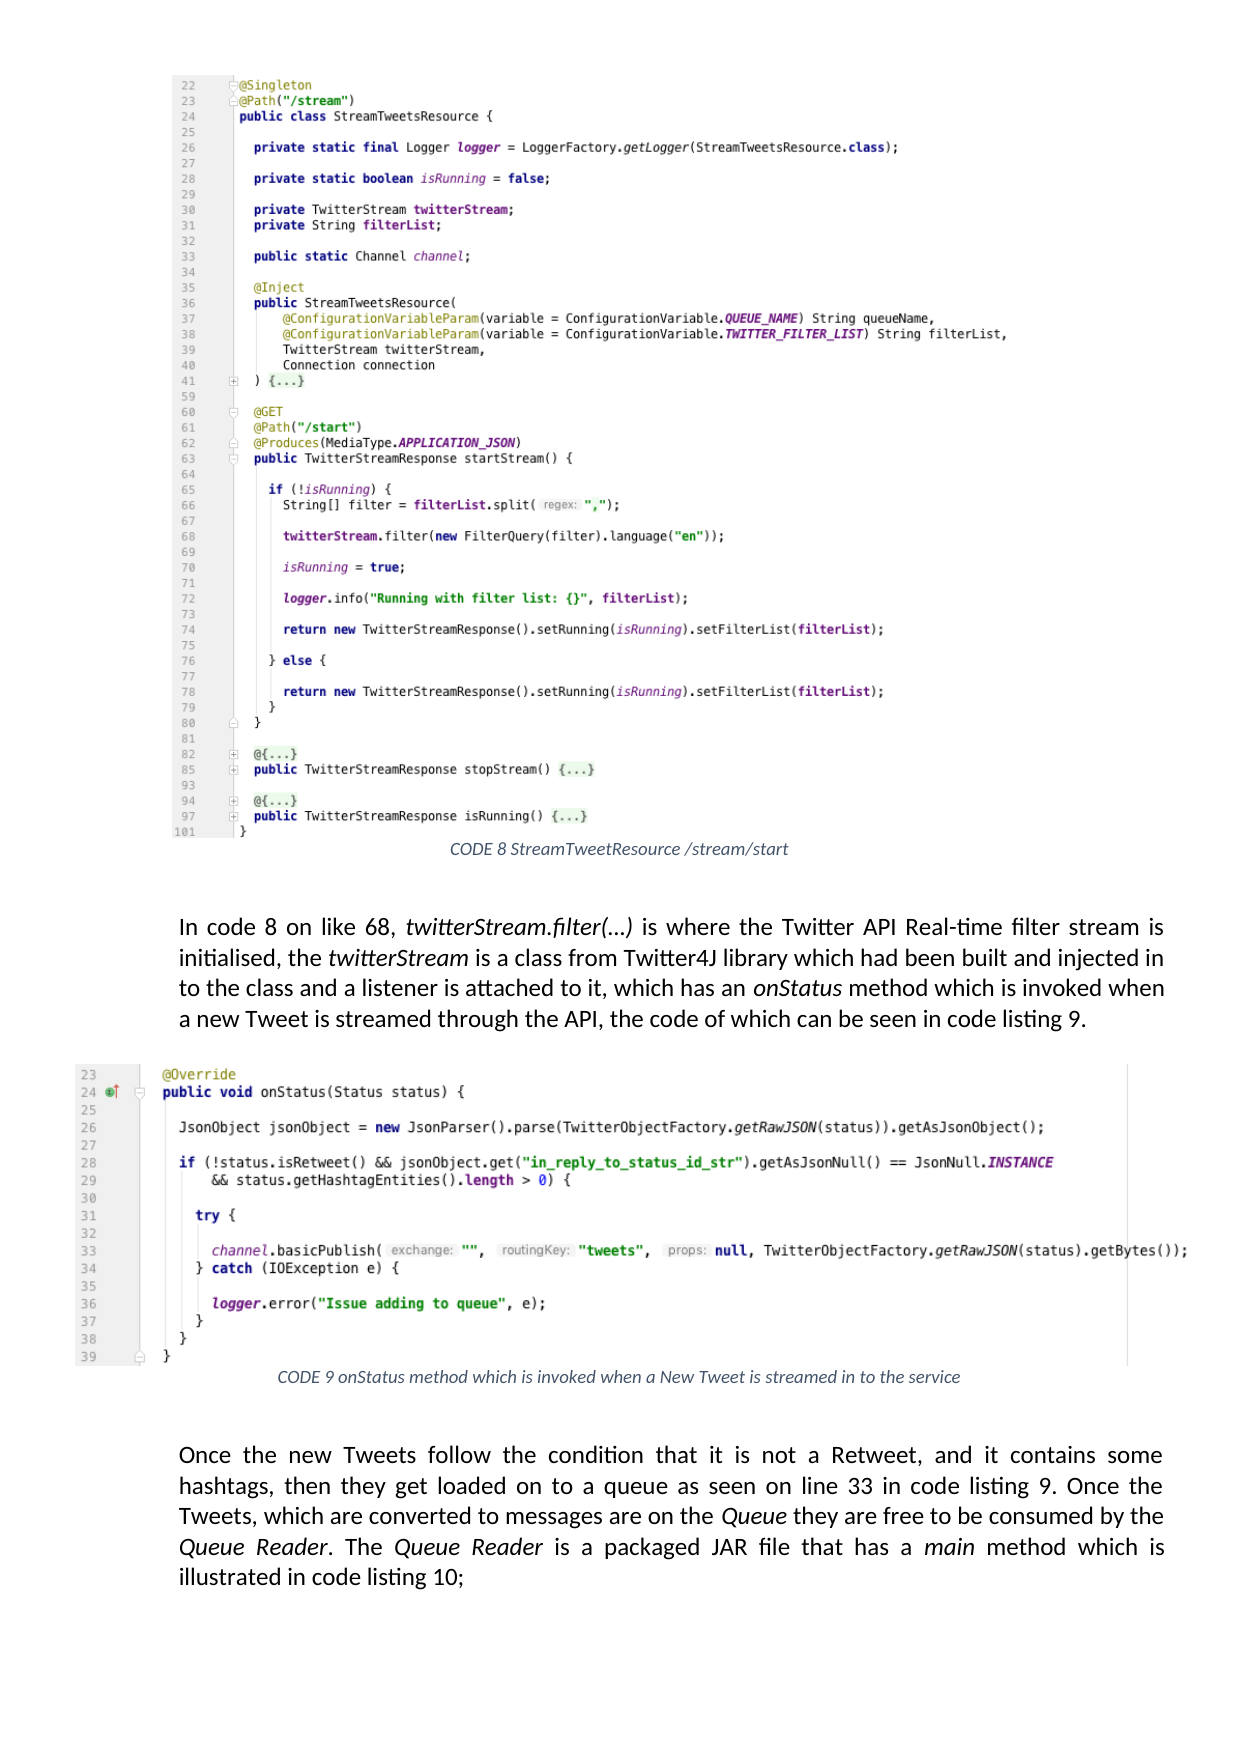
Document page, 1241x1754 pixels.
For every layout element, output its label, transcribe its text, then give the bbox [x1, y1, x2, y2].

text CODE 8 StreamTweetResource /stream/start [75, 837, 1165, 860]
picture [171, 75, 1069, 838]
text CODE 9 onStatus method which is invoked when a New Tweet is streamed in to the service [75, 1366, 1165, 1388]
picture [75, 1064, 1239, 1366]
text In code 8 on like 68, twitterStream.filter(…) is where the Twitter API Real-time filter stream is initialised, the twitterStream is a class from Twitter4J library which had been built and injected in to the class and a listener is attached to it, which has an onStatus method which is invoked when a new Tweet is streamed through the API, the code of which can be seen in code listing 9. [178, 911, 1165, 1033]
text Once the new Tweets follow the condition that it is not a Retweet, and it contains some hashtags, then they get loaded on to a queue as seen on line 33 in code listing 9. Once the Tweets, which are converted to messages are on the Queue they are free to be consumed by the Queue Reader. The Queue Reader is a packaged JAR file that has a main method which is illustrated in code listing 10; [178, 1439, 1165, 1592]
